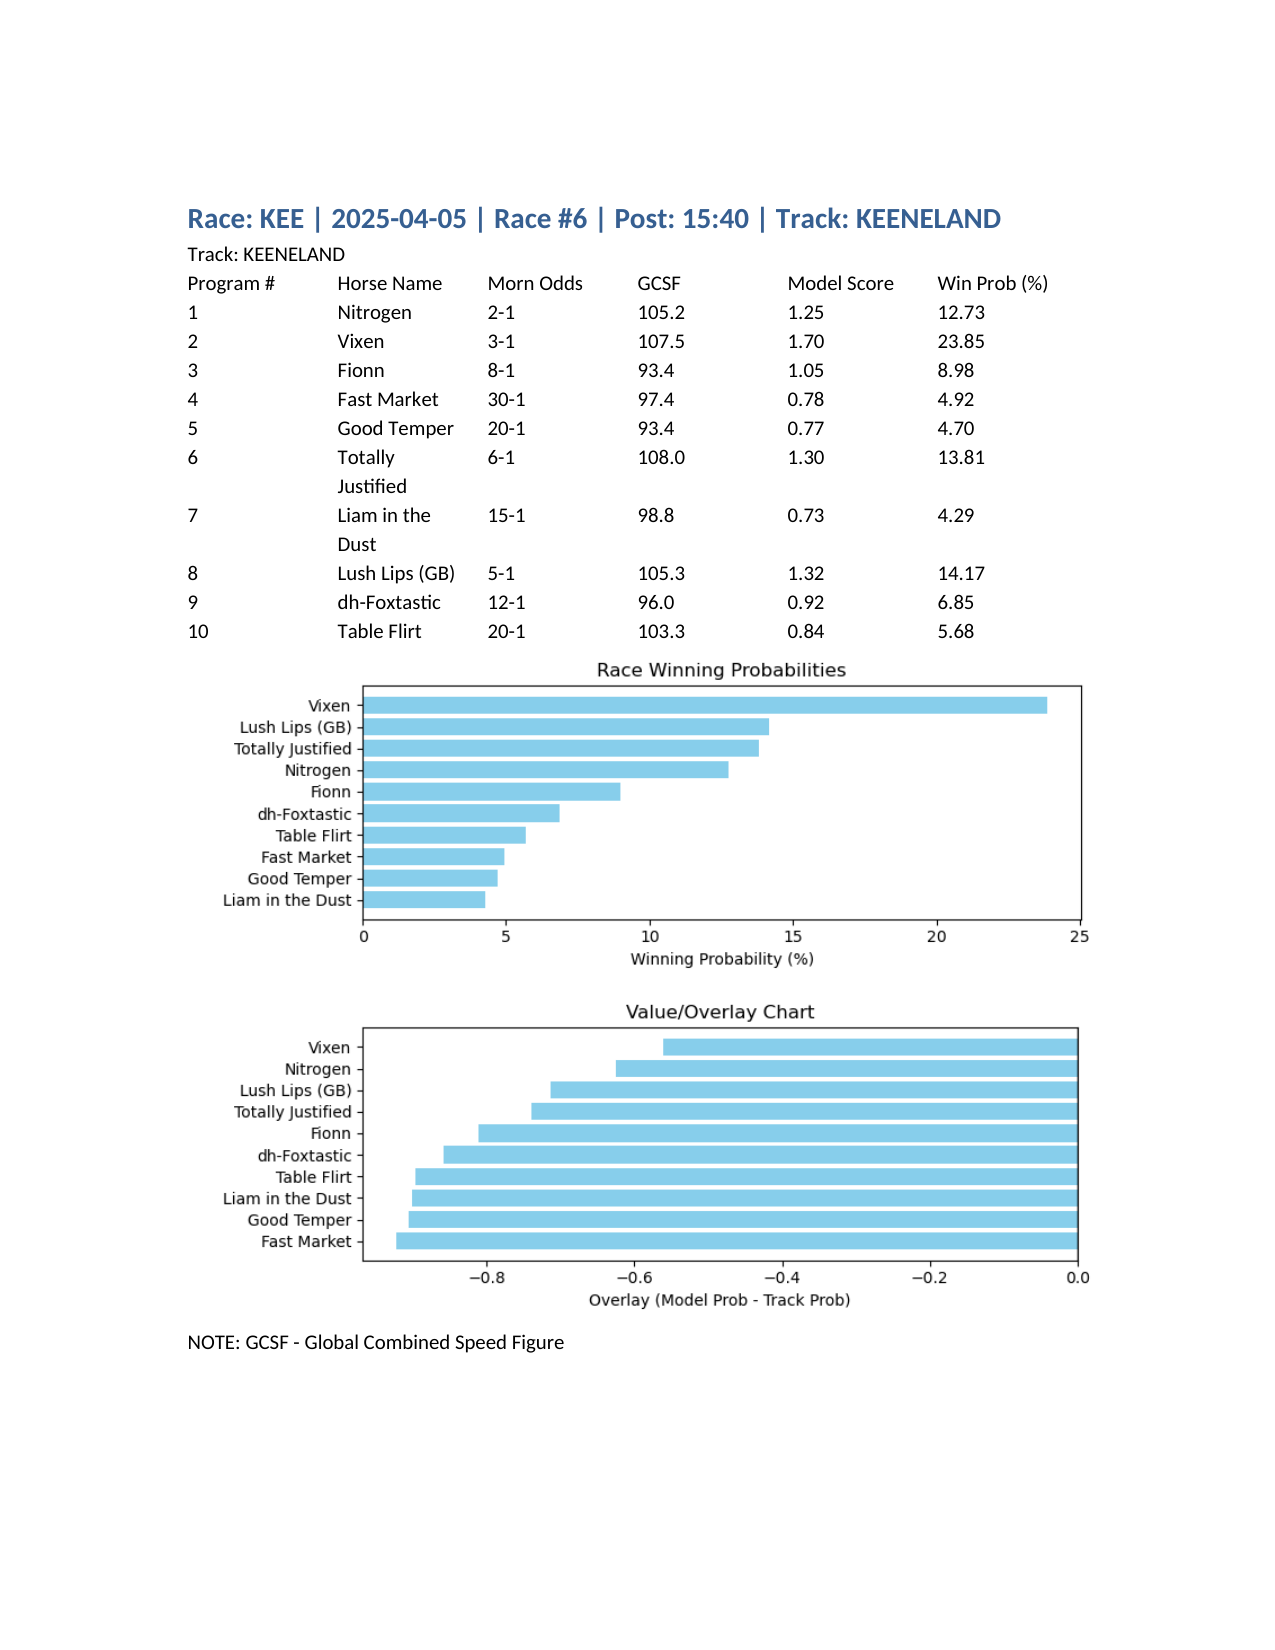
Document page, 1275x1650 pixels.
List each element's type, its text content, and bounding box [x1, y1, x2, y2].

table_cell 1.70 [776, 328, 926, 357]
table_cell 1.05 [776, 357, 926, 386]
table_header Morn Odds [476, 270, 626, 299]
table_cell 3-1 [476, 328, 626, 357]
table_cell 105.2 [626, 299, 776, 328]
table_cell Nitrogen [326, 299, 476, 328]
table_cell 1 [176, 299, 326, 328]
table_cell 23.85 [926, 328, 1076, 357]
table_header Win Prob (%) [926, 270, 1076, 299]
table_cell 93.4 [626, 357, 776, 386]
table_cell 8-1 [476, 357, 626, 386]
text Track: KEENELAND [187, 241, 1087, 266]
table_cell 107.5 [626, 328, 776, 357]
text NOTE: GCSF - Global Combined Speed Figure [187, 1329, 1087, 1355]
table_cell 12.73 [926, 299, 1076, 328]
table_header Program # [176, 270, 326, 299]
picture [206, 647, 1107, 985]
subtitle Race: KEE | 2025-04-05 | Race #6 | Post: 15:40 | Track: KEENELAND [187, 200, 1087, 236]
table_cell 1.25 [776, 299, 926, 328]
table_cell Fionn [326, 357, 476, 386]
table_cell 2-1 [476, 299, 626, 328]
table_cell Vixen [326, 328, 476, 357]
table_header Horse Name [326, 270, 476, 299]
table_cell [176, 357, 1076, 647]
table_cell 3 [176, 357, 326, 386]
table_header GCSF [626, 270, 776, 299]
picture [206, 988, 1107, 1326]
table_header Model Score [776, 270, 926, 299]
table_cell 2 [176, 328, 326, 357]
